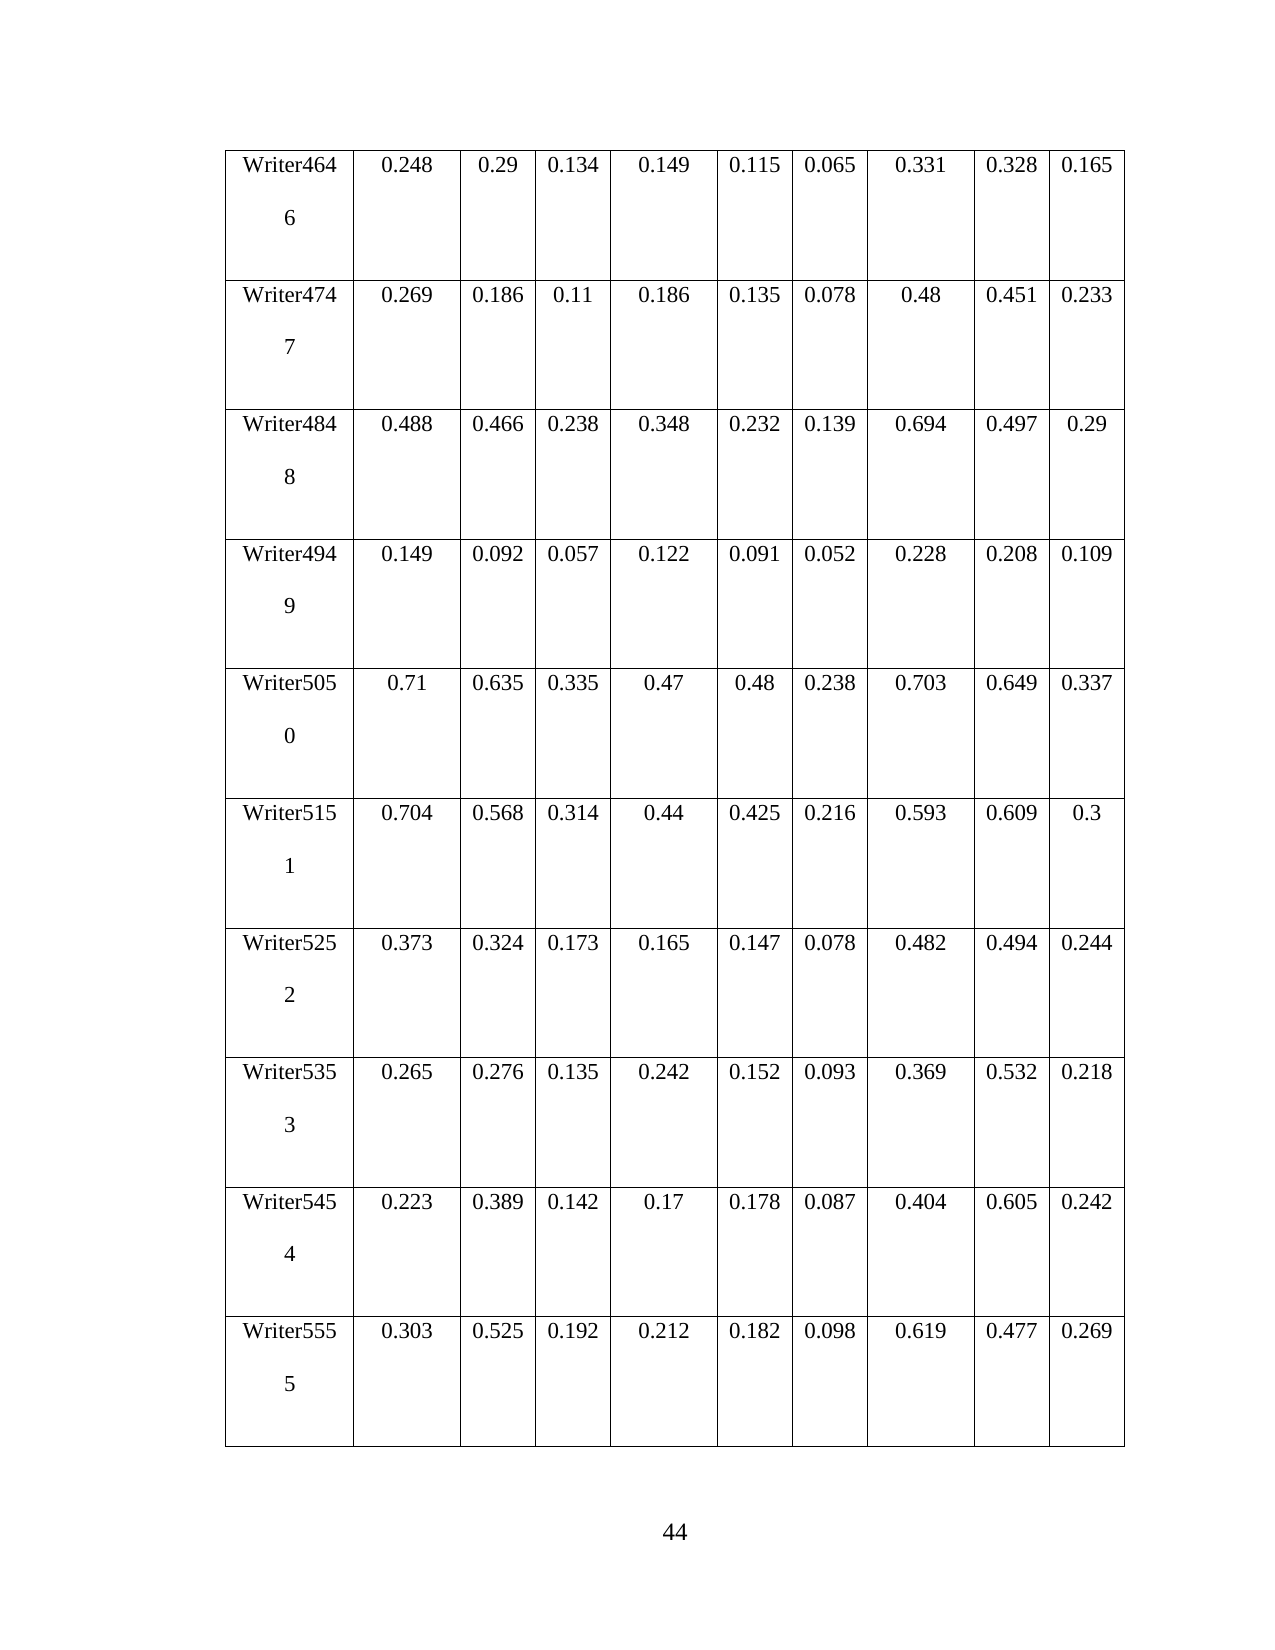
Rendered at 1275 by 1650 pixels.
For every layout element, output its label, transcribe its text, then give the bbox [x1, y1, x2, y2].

table_cell 0.568 [461, 799, 535, 927]
table_cell 0.147 [718, 929, 792, 1057]
table_cell 0.404 [868, 1188, 974, 1316]
table_cell Writer5050 [226, 669, 353, 798]
table_cell 0.593 [868, 799, 974, 927]
table_cell 0.635 [461, 669, 535, 798]
table_cell 0.115 [718, 151, 792, 279]
table_cell Writer4949 [226, 540, 353, 668]
table_cell 0.232 [718, 410, 792, 539]
table_cell 0.242 [1050, 1188, 1124, 1316]
table_cell 0.186 [461, 281, 535, 409]
table_cell Writer4646 [226, 151, 353, 279]
table_cell 0.109 [1050, 540, 1124, 668]
table_cell 0.122 [611, 540, 717, 668]
table_cell 0.233 [1050, 281, 1124, 409]
table_cell 0.348 [611, 410, 717, 539]
table_cell 0.098 [793, 1317, 867, 1446]
table_cell 0.373 [354, 929, 460, 1057]
table_cell 0.532 [975, 1058, 1049, 1187]
table_cell 0.71 [354, 669, 460, 798]
table_cell 0.11 [536, 281, 610, 409]
table_cell 0.482 [868, 929, 974, 1057]
table_cell 0.182 [718, 1317, 792, 1446]
table_cell 0.135 [536, 1058, 610, 1187]
table_cell 0.242 [611, 1058, 717, 1187]
table_cell 0.186 [611, 281, 717, 409]
table_cell 0.149 [354, 540, 460, 668]
table_cell 0.389 [461, 1188, 535, 1316]
table_cell 0.165 [1050, 151, 1124, 279]
table_cell 0.649 [975, 669, 1049, 798]
table_cell 0.276 [461, 1058, 535, 1187]
table_cell 0.208 [975, 540, 1049, 668]
table_cell Writer5555 [226, 1317, 353, 1446]
table_cell 0.238 [536, 410, 610, 539]
table_cell 0.178 [718, 1188, 792, 1316]
table_cell 0.324 [461, 929, 535, 1057]
table_cell Writer4747 [226, 281, 353, 409]
table_cell Writer5252 [226, 929, 353, 1057]
table_cell 0.331 [868, 151, 974, 279]
table_cell 0.269 [1050, 1317, 1124, 1446]
table_cell 0.17 [611, 1188, 717, 1316]
table_cell 0.269 [354, 281, 460, 409]
table_cell 0.694 [868, 410, 974, 539]
table_cell 0.152 [718, 1058, 792, 1187]
table_cell 0.619 [868, 1317, 974, 1446]
table_cell 0.052 [793, 540, 867, 668]
table_cell 0.525 [461, 1317, 535, 1446]
table_cell 0.135 [718, 281, 792, 409]
table_cell 0.142 [536, 1188, 610, 1316]
table_cell 0.488 [354, 410, 460, 539]
table_cell 0.139 [793, 410, 867, 539]
table_cell 0.134 [536, 151, 610, 279]
table_cell 0.314 [536, 799, 610, 927]
table_cell 0.248 [354, 151, 460, 279]
table_cell 0.192 [536, 1317, 610, 1446]
table_cell 0.328 [975, 151, 1049, 279]
table_cell 0.265 [354, 1058, 460, 1187]
table_cell 0.497 [975, 410, 1049, 539]
table_cell 0.29 [1050, 410, 1124, 539]
table_cell 0.609 [975, 799, 1049, 927]
table_cell 0.223 [354, 1188, 460, 1316]
table_cell 0.494 [975, 929, 1049, 1057]
table_cell 0.149 [611, 151, 717, 279]
table_cell 0.47 [611, 669, 717, 798]
table_cell 0.065 [793, 151, 867, 279]
table_cell 0.244 [1050, 929, 1124, 1057]
table_cell 0.466 [461, 410, 535, 539]
table_cell 0.3 [1050, 799, 1124, 927]
table_cell 0.173 [536, 929, 610, 1057]
table_cell 0.44 [611, 799, 717, 927]
table_cell 0.078 [793, 929, 867, 1057]
table_cell 0.477 [975, 1317, 1049, 1446]
table_cell 0.238 [793, 669, 867, 798]
table_cell 0.703 [868, 669, 974, 798]
table_cell Writer4848 [226, 410, 353, 539]
table_cell 0.212 [611, 1317, 717, 1446]
table_cell 0.228 [868, 540, 974, 668]
table_cell 0.165 [611, 929, 717, 1057]
table_cell 0.337 [1050, 669, 1124, 798]
table_cell 0.057 [536, 540, 610, 668]
table_cell Writer5353 [226, 1058, 353, 1187]
table_cell 0.218 [1050, 1058, 1124, 1187]
table_cell 0.087 [793, 1188, 867, 1316]
table_cell 0.091 [718, 540, 792, 668]
table_cell Writer5454 [226, 1188, 353, 1316]
table_cell 0.425 [718, 799, 792, 927]
table_cell 0.605 [975, 1188, 1049, 1316]
table_cell 0.48 [718, 669, 792, 798]
table_cell 0.335 [536, 669, 610, 798]
table_cell 0.369 [868, 1058, 974, 1187]
table_cell 0.078 [793, 281, 867, 409]
table_cell 0.216 [793, 799, 867, 927]
table_cell 0.29 [461, 151, 535, 279]
table_cell 0.303 [354, 1317, 460, 1446]
table_cell 0.48 [868, 281, 974, 409]
table_cell Writer5151 [226, 799, 353, 927]
table_cell 0.092 [461, 540, 535, 668]
table_cell 0.451 [975, 281, 1049, 409]
table_cell 0.704 [354, 799, 460, 927]
table_cell 0.093 [793, 1058, 867, 1187]
